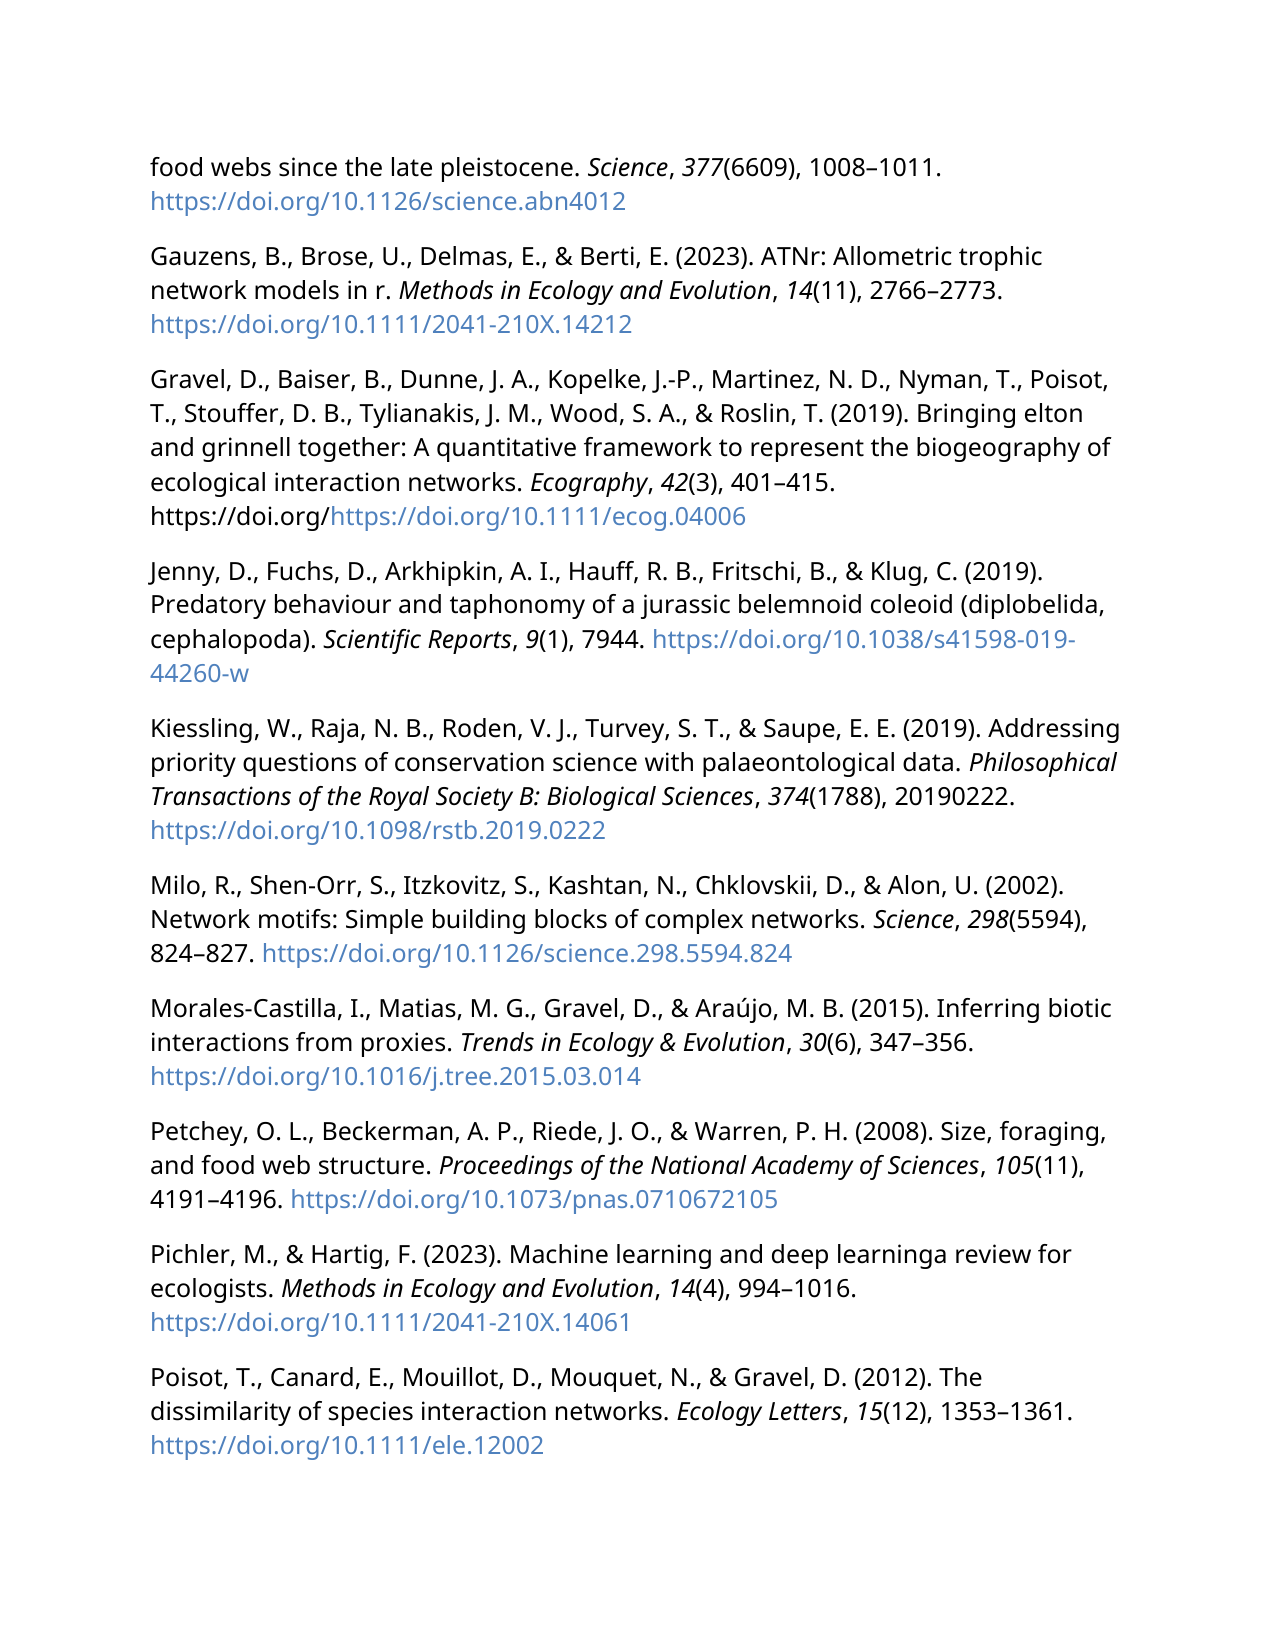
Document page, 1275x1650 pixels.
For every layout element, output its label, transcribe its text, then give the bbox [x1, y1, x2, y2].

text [150, 150, 1125, 218]
text Kiessling, W., Raja, N. B., Roden, V. J., Turvey, S. T., & Saupe, E. E. (2019). Addressing priority questions of conservation science with palaeontological data. Philosophical Transactions of the Royal Society B: Biological Sciences, 374(1788), 20190222. https://doi.org/10.1098/rstb.2019.0222 [150, 710, 1125, 846]
text Petchey, O. L., Beckerman, A. P., Riede, J. O., & Warren, P. H. (2008). Size, foraging, and food web structure. Proceedings of the National Academy of Sciences, 105(11), 4191–4196. https://doi.org/10.1073/pnas.0710672105 [150, 1113, 1125, 1216]
text Jenny, D., Fuchs, D., Arkhipkin, A. I., Hauff, R. B., Fritschi, B., & Klug, C. (2019). Predatory behaviour and taphonomy of a jurassic belemnoid coleoid (diplobelida, cephalopoda). Scientific Reports, 9(1), 7944. https://doi.org/10.1038/s41598-019-44260-w [150, 553, 1125, 689]
text Poisot, T., Canard, E., Mouillot, D., Mouquet, N., & Gravel, D. (2012). The dissimilarity of species interaction networks. Ecology Letters, 15(12), 1353–1361. https://doi.org/10.1111/ele.12002 [150, 1359, 1125, 1462]
text Morales-Castilla, I., Matias, M. G., Gravel, D., & Araújo, M. B. (2015). Inferring biotic interactions from proxies. Trends in Ecology & Evolution, 30(6), 347–356. https://doi.org/10.1016/j.tree.2015.03.014 [150, 990, 1125, 1092]
text Milo, R., Shen-Orr, S., Itzkovitz, S., Kashtan, N., Chklovskii, D., & Alon, U. (2002). Network motifs: Simple building blocks of complex networks. Science, 298(5594), 824–827. https://doi.org/10.1126/science.298.5594.824 [150, 867, 1125, 969]
text Pichler, M., & Hartig, F. (2023). Machine learning and deep learninga review for ecologists. Methods in Ecology and Evolution, 14(4), 994–1016. https://doi.org/10.1111/2041-210X.14061 [150, 1236, 1125, 1338]
text Gravel, D., Baiser, B., Dunne, J. A., Kopelke, J.-P., Martinez, N. D., Nyman, T., Poisot, T., Stouffer, D. B., Tylianakis, J. M., Wood, S. A., & Roslin, T. (2019). Bringing elton and grinnell together: A quantitative framework to represent the biogeography of ecological interaction networks. Ecography, 42(3), 401–415. https://doi.org/https://doi.org/10.1111/ecog.04006 [150, 362, 1125, 532]
text Gauzens, B., Brose, U., Delmas, E., & Berti, E. (2023). ATNr: Allometric trophic network models in r. Methods in Ecology and Evolution, 14(11), 2766–2773. https://doi.org/10.1111/2041-210X.14212 [150, 239, 1125, 341]
